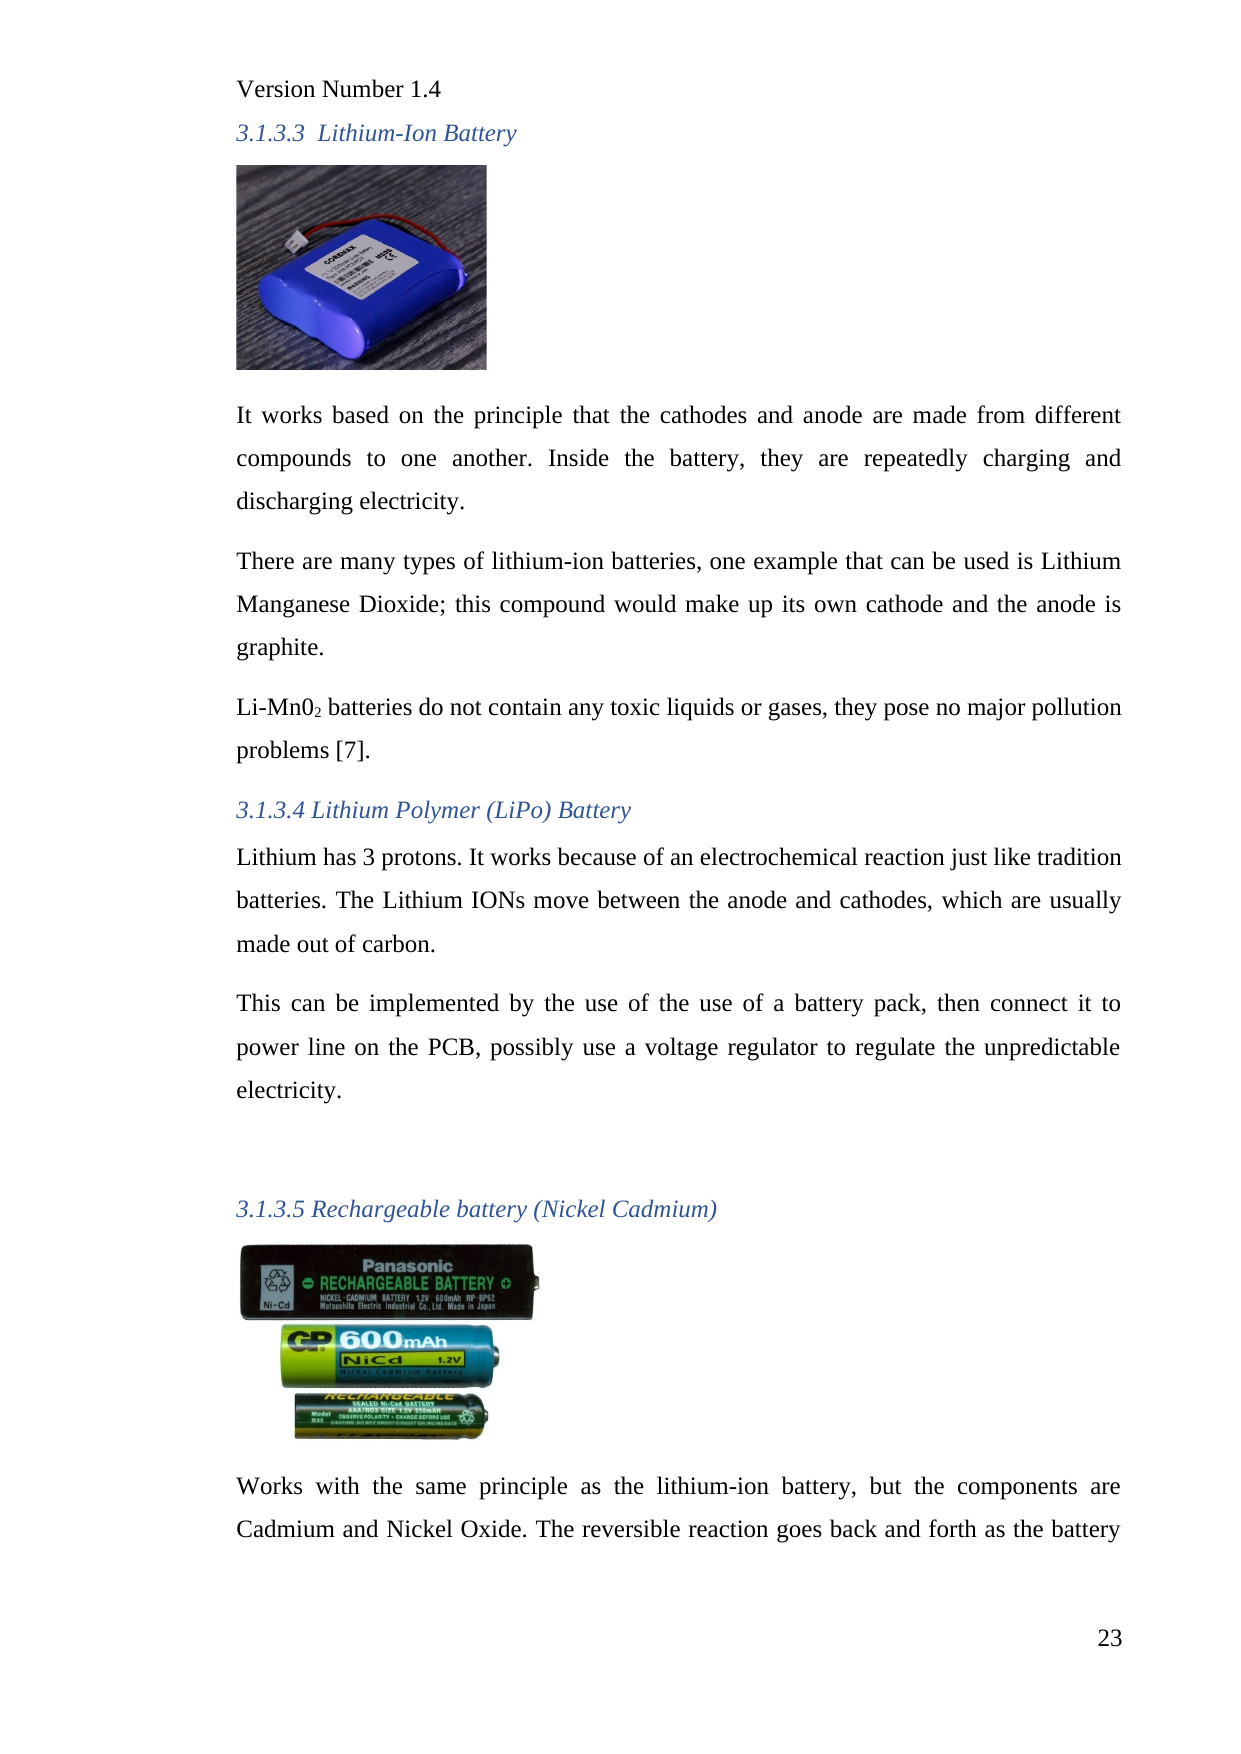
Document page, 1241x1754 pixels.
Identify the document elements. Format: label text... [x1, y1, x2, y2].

text It works based on the principle that the cathodes and anode are made from different compounds to one another. Inside the battery, they are repeatedly charging and discharging electricity. [236, 400, 1122, 515]
picture [236, 1241, 542, 1441]
text Li-Mn02 batteries do not contain any toxic liquids or gases, they pose no major pollution problems [7]. [236, 692, 1122, 764]
subtitle 3.1.3.4 Lithium Polymer (LiPo) Battery [236, 795, 1122, 824]
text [236, 1471, 1122, 1543]
subtitle 3.1.3.3 Lithium-Ion Battery [236, 118, 1122, 147]
text There are many types of lithium-ion batteries, one example that can be used is Lithium Manganese Dioxide; this compound would make up its own cathode and the anode is graphite. [236, 546, 1122, 661]
subtitle 3.1.3.5 Rechargeable battery (Nickel Cadmium) [236, 1194, 1122, 1223]
text This can be implemented by the use of the use of a battery pack, then connect it to power line on the PCB, possibly use a voltage regulator to regulate the unpredictable electricity. [236, 988, 1122, 1103]
text Lithium has 3 protons. It works because of an electrochemical reaction just like tradition batteries. The Lithium IONs move between the anode and cathodes, which are usually made out of carbon. [236, 842, 1122, 957]
picture [236, 165, 487, 370]
